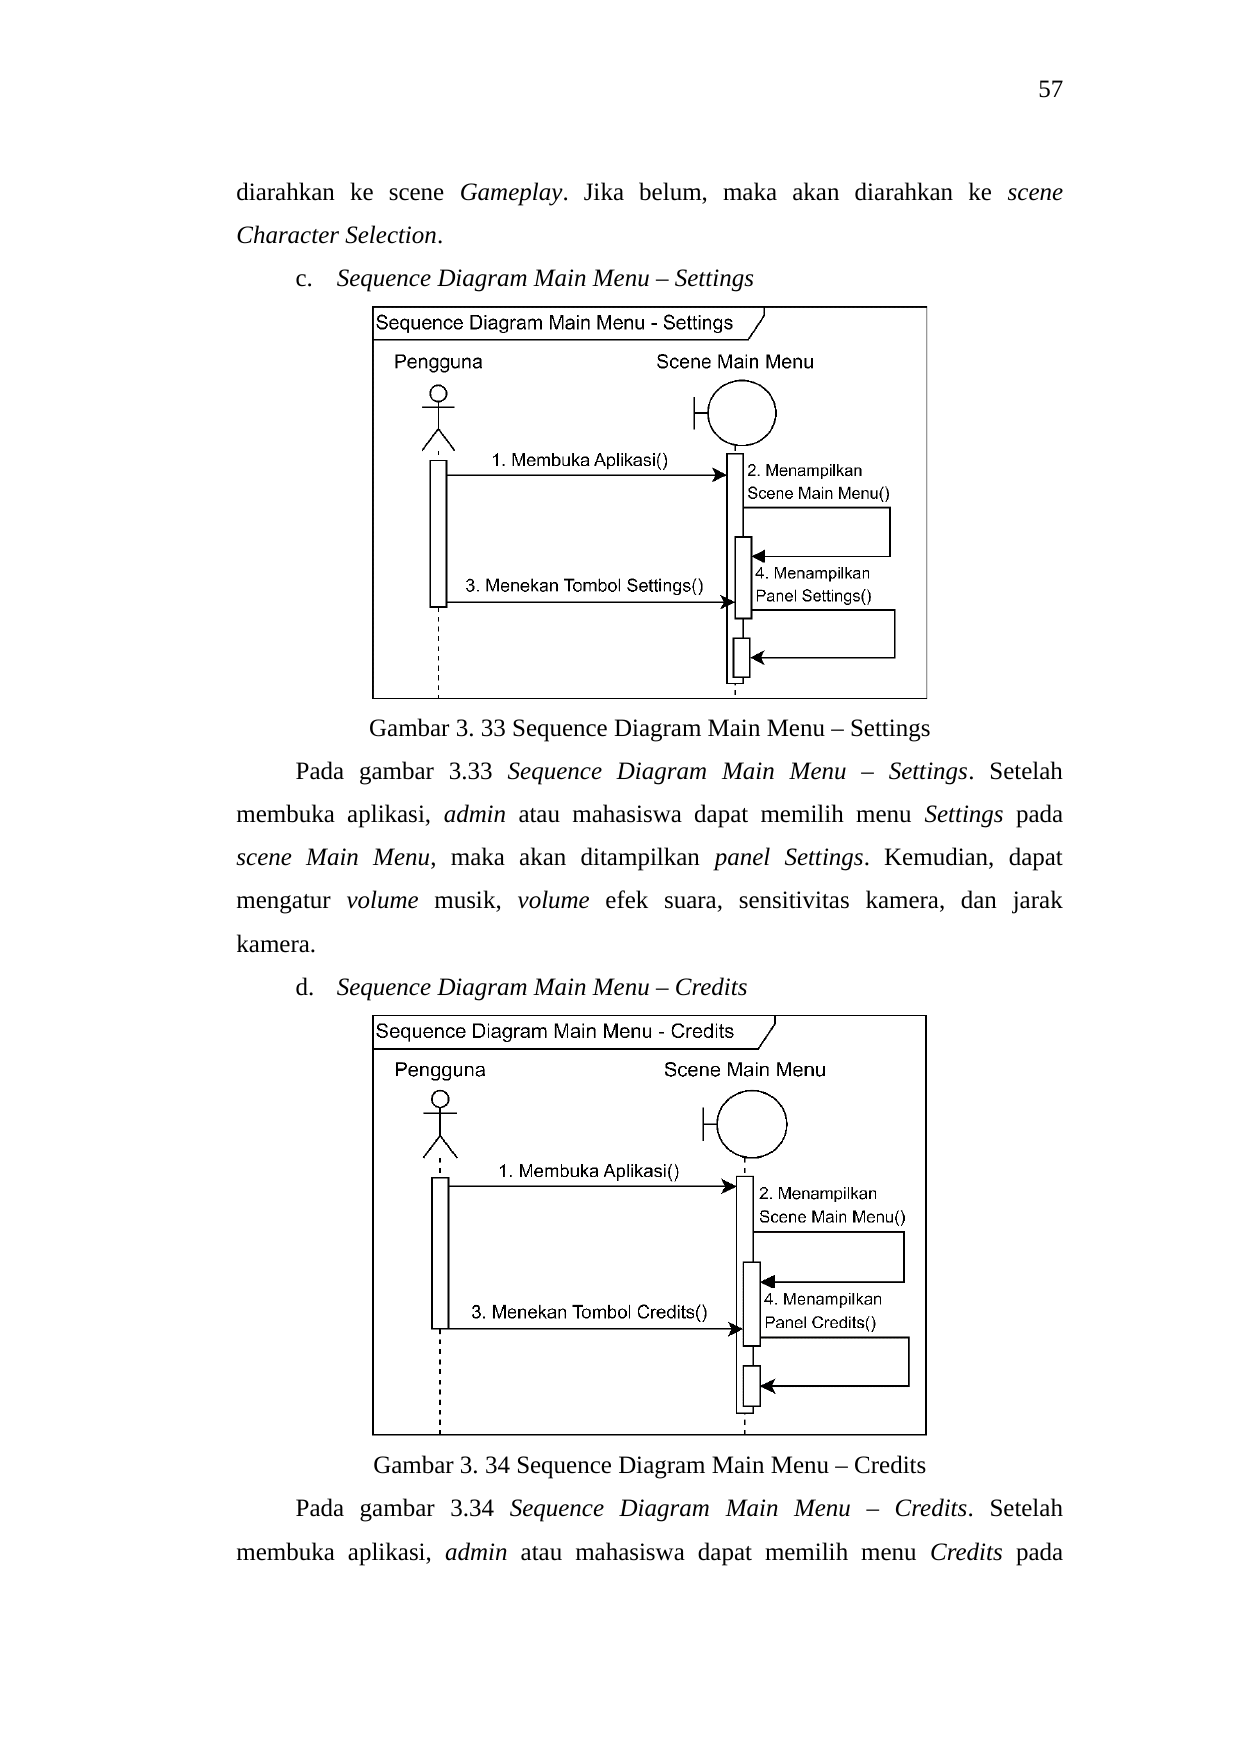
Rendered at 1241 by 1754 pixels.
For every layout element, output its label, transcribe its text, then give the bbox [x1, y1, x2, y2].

list Sequence Diagram Main Menu – Credits [295, 972, 1063, 1001]
picture [372, 306, 928, 699]
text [236, 177, 1063, 249]
picture [372, 1015, 928, 1436]
text Gambar 3. 33 Sequence Diagram Main Menu – Settings [236, 713, 1063, 742]
text Pada gambar 3.33 Sequence Diagram Main Menu – Settings. Setelah membuka aplikasi, admin atau mahasiswa dapat memilih menu Settings pada scene Main Menu, maka akan ditampilkan panel Settings. Kemudian, dapat mengatur volume musik, volume efek suara, sensitivitas kamera, dan jarak kamera. [236, 756, 1063, 957]
text Gambar 3. 34 Sequence Diagram Main Menu – Credits [236, 1450, 1063, 1479]
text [236, 1493, 1063, 1565]
list Sequence Diagram Main Menu – Settings [295, 263, 1063, 292]
